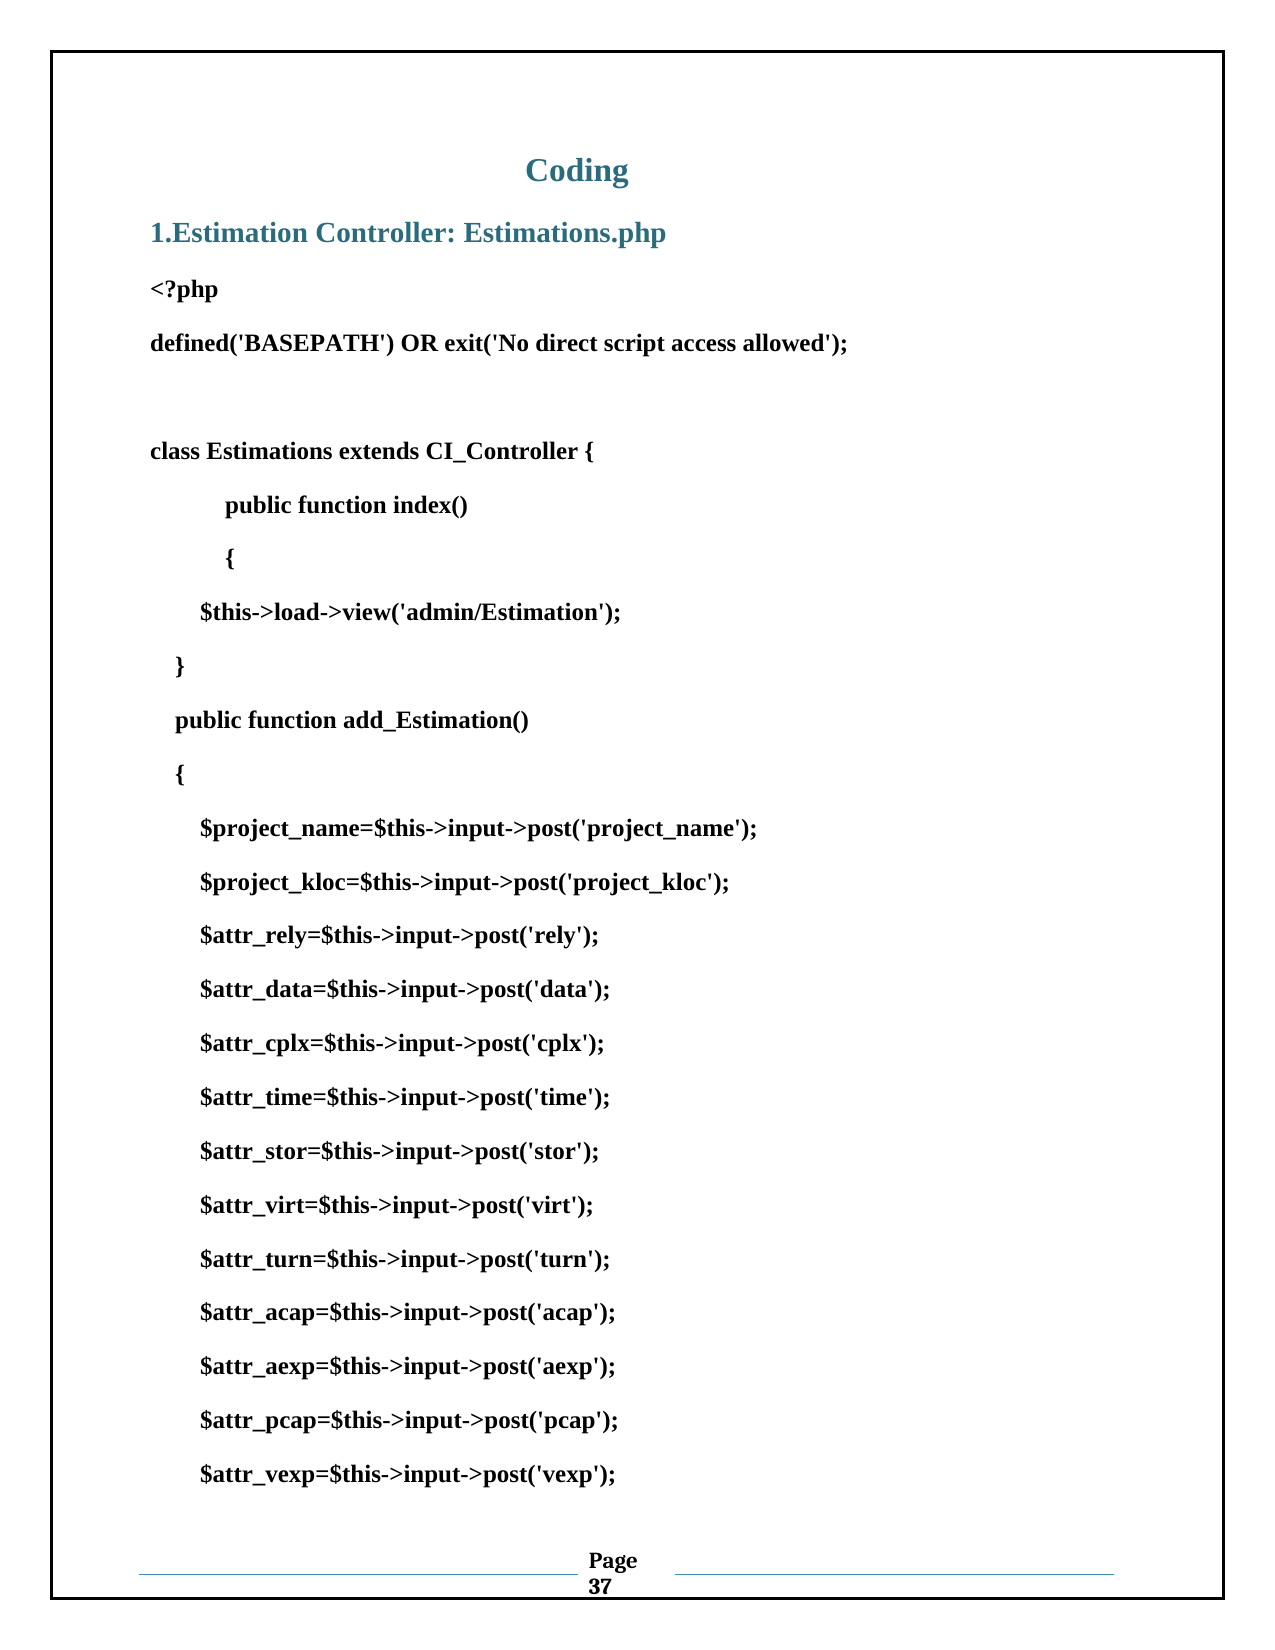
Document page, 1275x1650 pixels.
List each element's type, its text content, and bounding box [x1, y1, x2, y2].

text public function index() [150, 490, 1125, 518]
text $attr_aexp=$this->input->post('aexp'); [150, 1351, 1125, 1380]
text $attr_stor=$this->input->post('stor'); [150, 1136, 1125, 1165]
text <?php [150, 274, 1125, 303]
text $this->load->view('admin/Estimation'); [150, 597, 1125, 626]
text Coding [450, 150, 1125, 188]
text { [150, 543, 1125, 572]
text $attr_turn=$this->input->post('turn'); [150, 1244, 1125, 1272]
text { [150, 759, 1125, 788]
text } [150, 651, 1125, 680]
text $project_name=$this->input->post('project_name'); [150, 813, 1125, 842]
text $attr_rely=$this->input->post('rely'); [150, 921, 1125, 949]
text class Estimations extends CI_Controller { [150, 436, 1125, 464]
text $attr_cplx=$this->input->post('cplx'); [150, 1028, 1125, 1057]
text $project_kloc=$this->input->post('project_kloc'); [150, 867, 1125, 895]
text $attr_virt=$this->input->post('virt'); [150, 1190, 1125, 1218]
text 1.Estimation Controller: Estimations.php [150, 215, 1125, 248]
text $attr_time=$this->input->post('time'); [150, 1082, 1125, 1111]
text $attr_acap=$this->input->post('acap'); [150, 1297, 1125, 1326]
text $attr_vexp=$this->input->post('vexp'); [150, 1459, 1125, 1488]
text public function add_Estimation() [150, 705, 1125, 734]
text $attr_pcap=$this->input->post('pcap'); [150, 1405, 1125, 1434]
text $attr_data=$this->input->post('data'); [150, 974, 1125, 1003]
text defined('BASEPATH') OR exit('No direct script access allowed'); [150, 328, 1125, 357]
